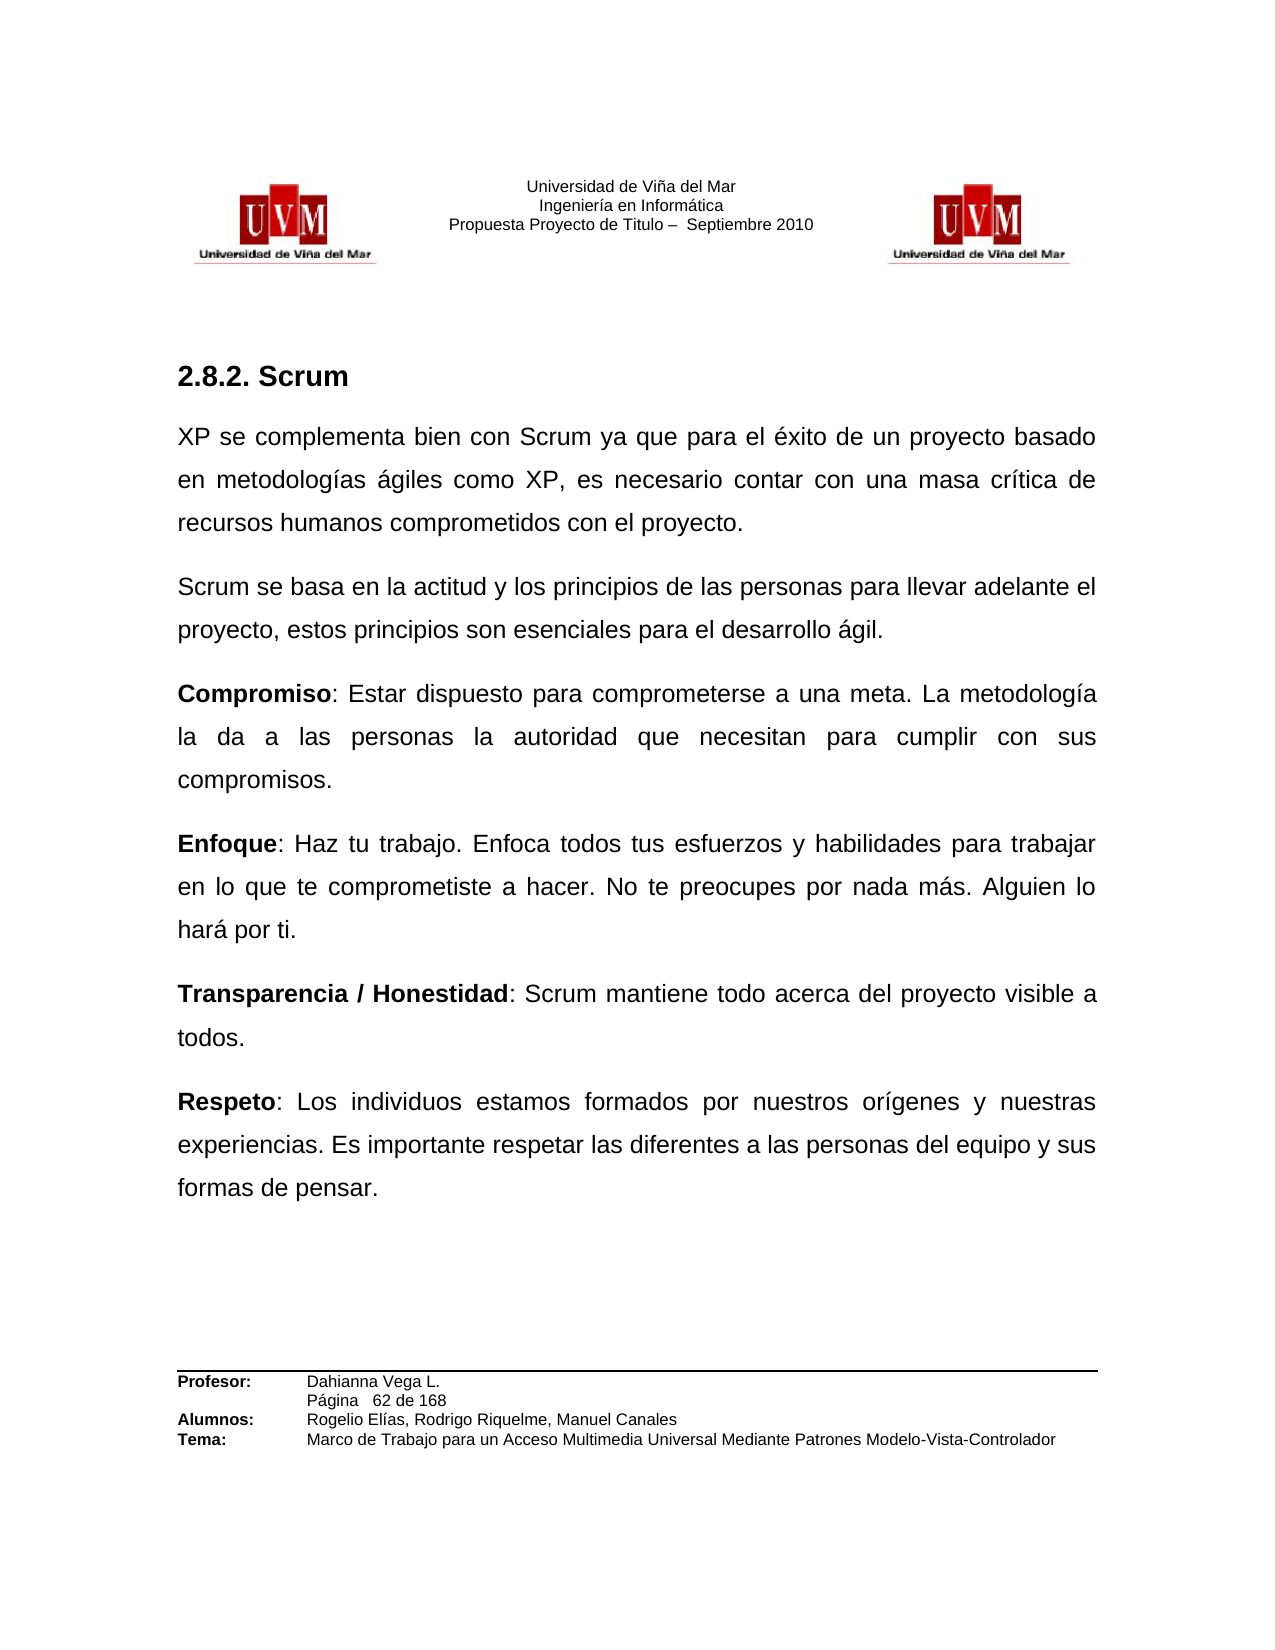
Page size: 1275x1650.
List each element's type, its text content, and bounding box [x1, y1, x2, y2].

text Compromiso: Estar dispuesto para comprometerse a una meta. La metodología la da a las personas la autoridad que necesitan para cumplir con sus compromisos. [177, 679, 1098, 794]
text Scrum se basa en la actitud y los principios de las personas para llevar adelante el proyecto, estos principios son esenciales para el desarrollo ágil. [177, 572, 1098, 644]
picture [177, 176, 390, 267]
subtitle 2.8.2. Scrum [177, 359, 1098, 392]
text Transparencia / Honestidad: Scrum mantiene todo acerca del proyecto visible a todos. [177, 979, 1098, 1051]
picture [871, 176, 1084, 267]
text XP se complementa bien con Scrum ya que para el éxito de un proyecto basado en metodologías ágiles como XP, es necesario contar con una masa crítica de recursos humanos comprometidos con el proyecto. [177, 422, 1098, 537]
text Enfoque: Haz tu trabajo. Enfoca todos tus esfuerzos y habilidades para trabajar en lo que te comprometiste a hacer. No te preocupes por nada más. Alguien lo hará por ti. [177, 829, 1098, 944]
text Respeto: Los individuos estamos formados por nuestros orígenes y nuestras experiencias. Es importante respetar las diferentes a las personas del equipo y sus formas de pensar. [177, 1086, 1098, 1201]
